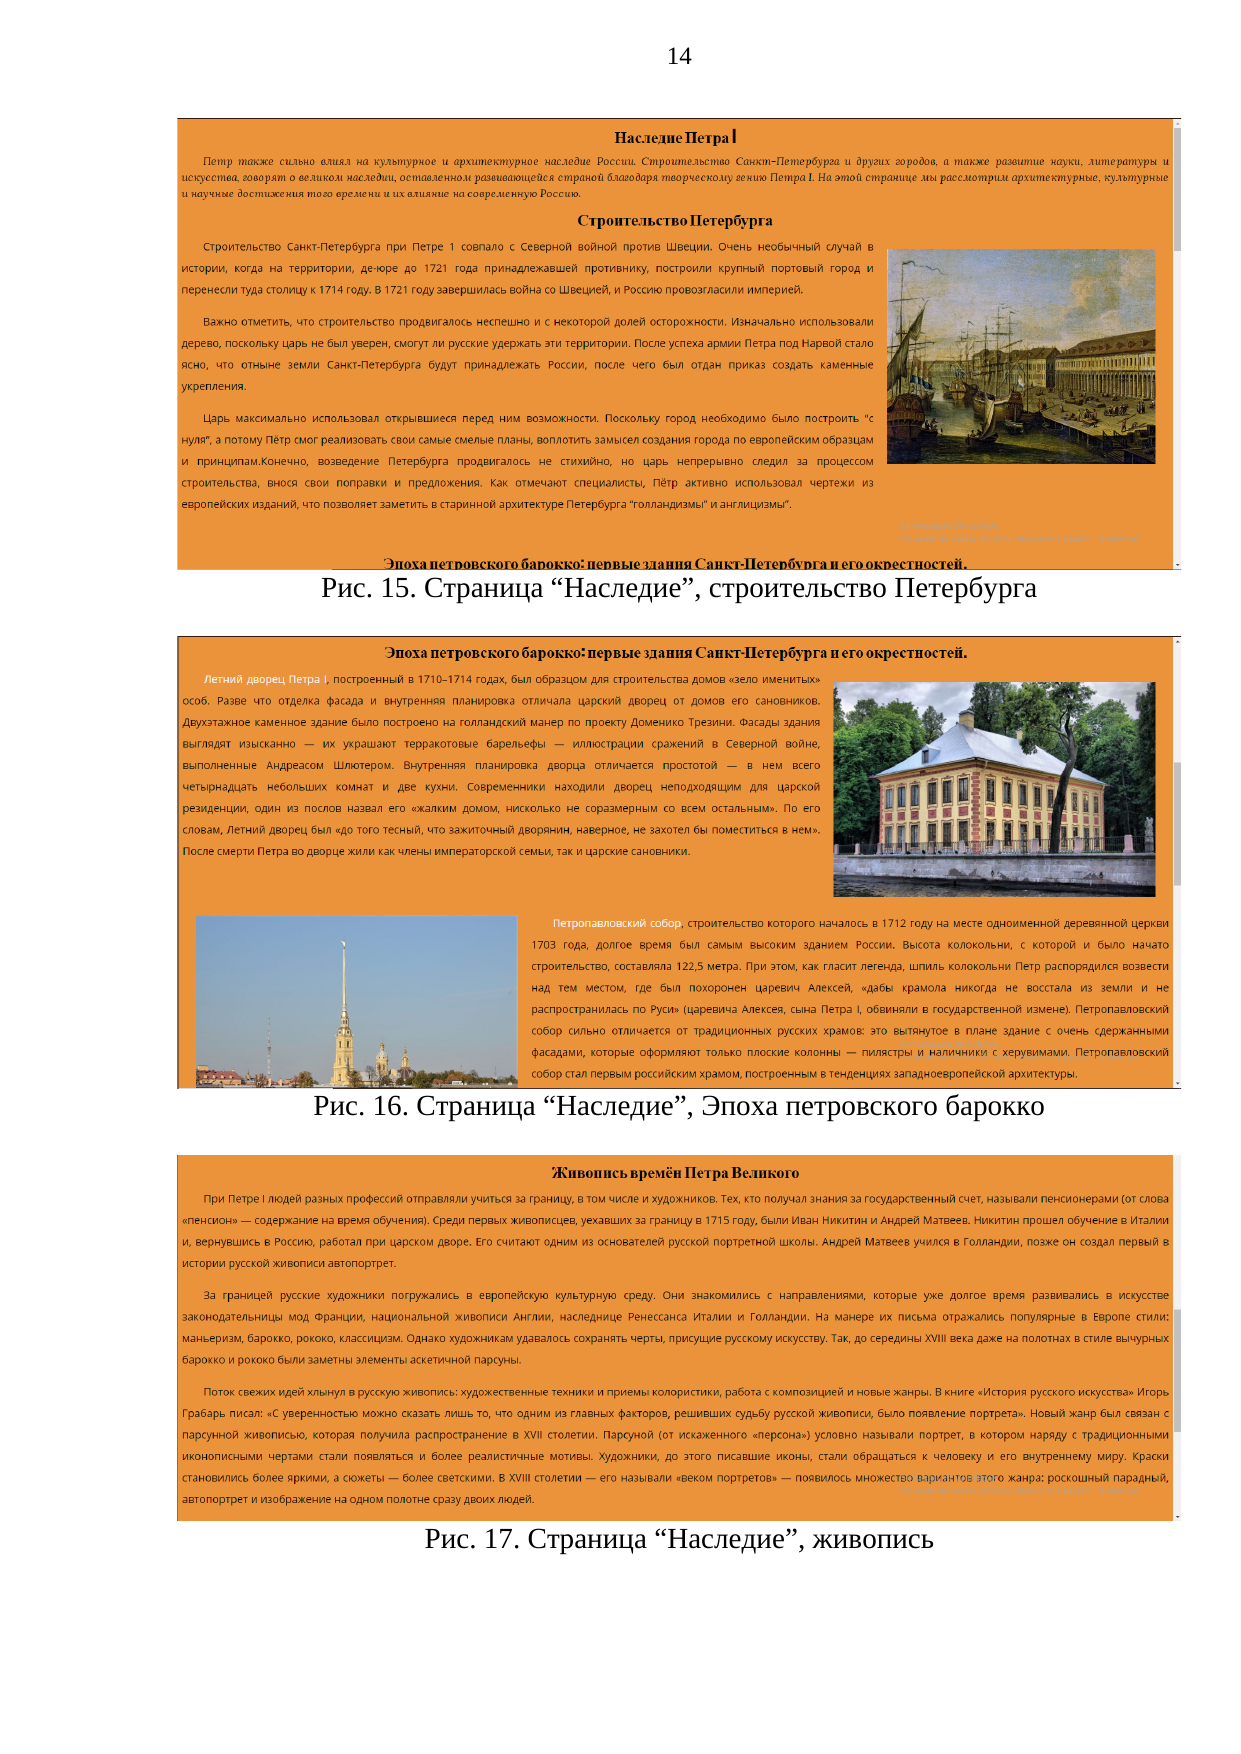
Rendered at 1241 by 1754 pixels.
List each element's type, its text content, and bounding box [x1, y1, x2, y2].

picture [177, 636, 1182, 1089]
picture [177, 118, 1182, 570]
picture [177, 1155, 1182, 1521]
text Рис. 16. Страница “Наследие”, Эпоха петровского барокко [177, 1089, 1181, 1122]
text Рис. 15. Страница “Наследие”, строительство Петербурга [177, 570, 1181, 603]
text Рис. 17. Страница “Наследие”, живопись [177, 1521, 1181, 1554]
